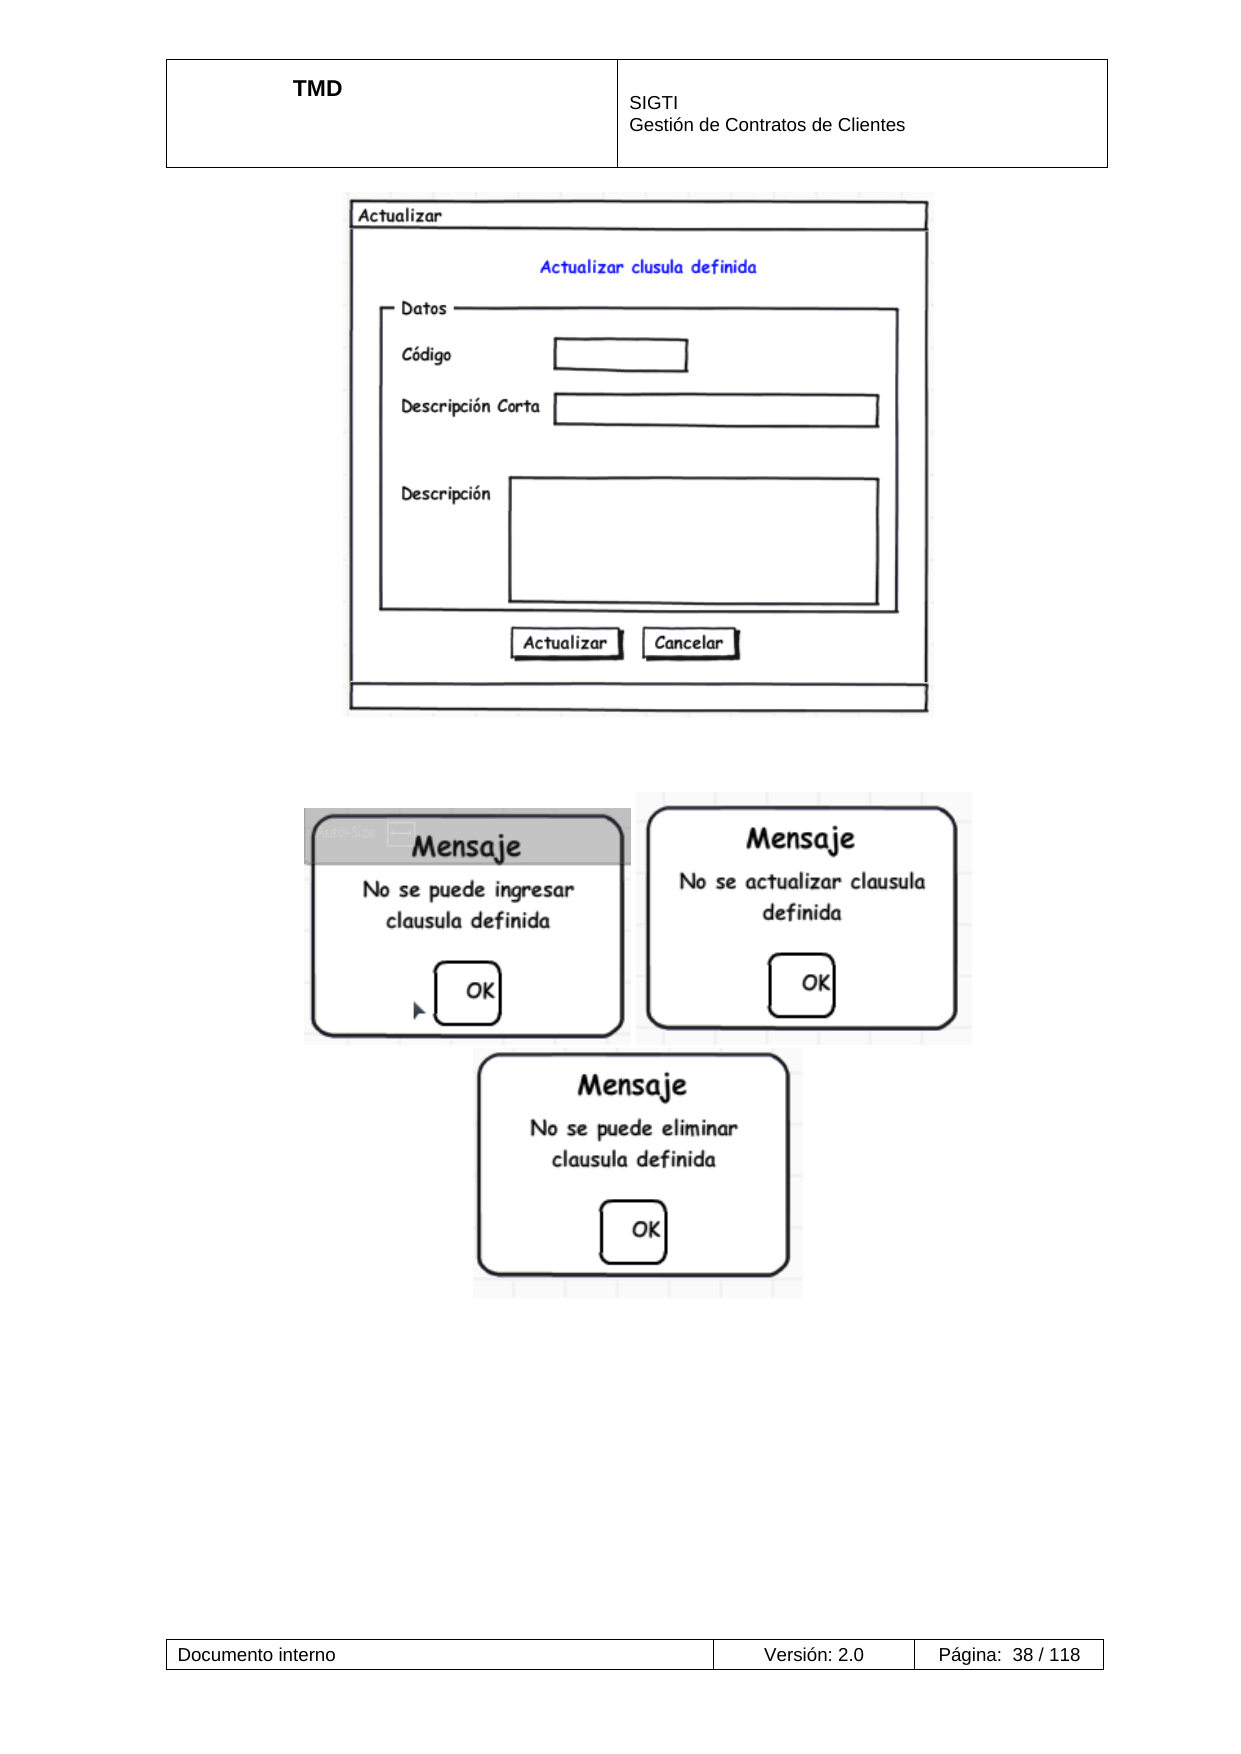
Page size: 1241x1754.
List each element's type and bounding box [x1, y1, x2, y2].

picture [636, 792, 972, 1045]
picture [343, 192, 934, 717]
picture [473, 1048, 803, 1298]
picture [304, 808, 631, 1045]
